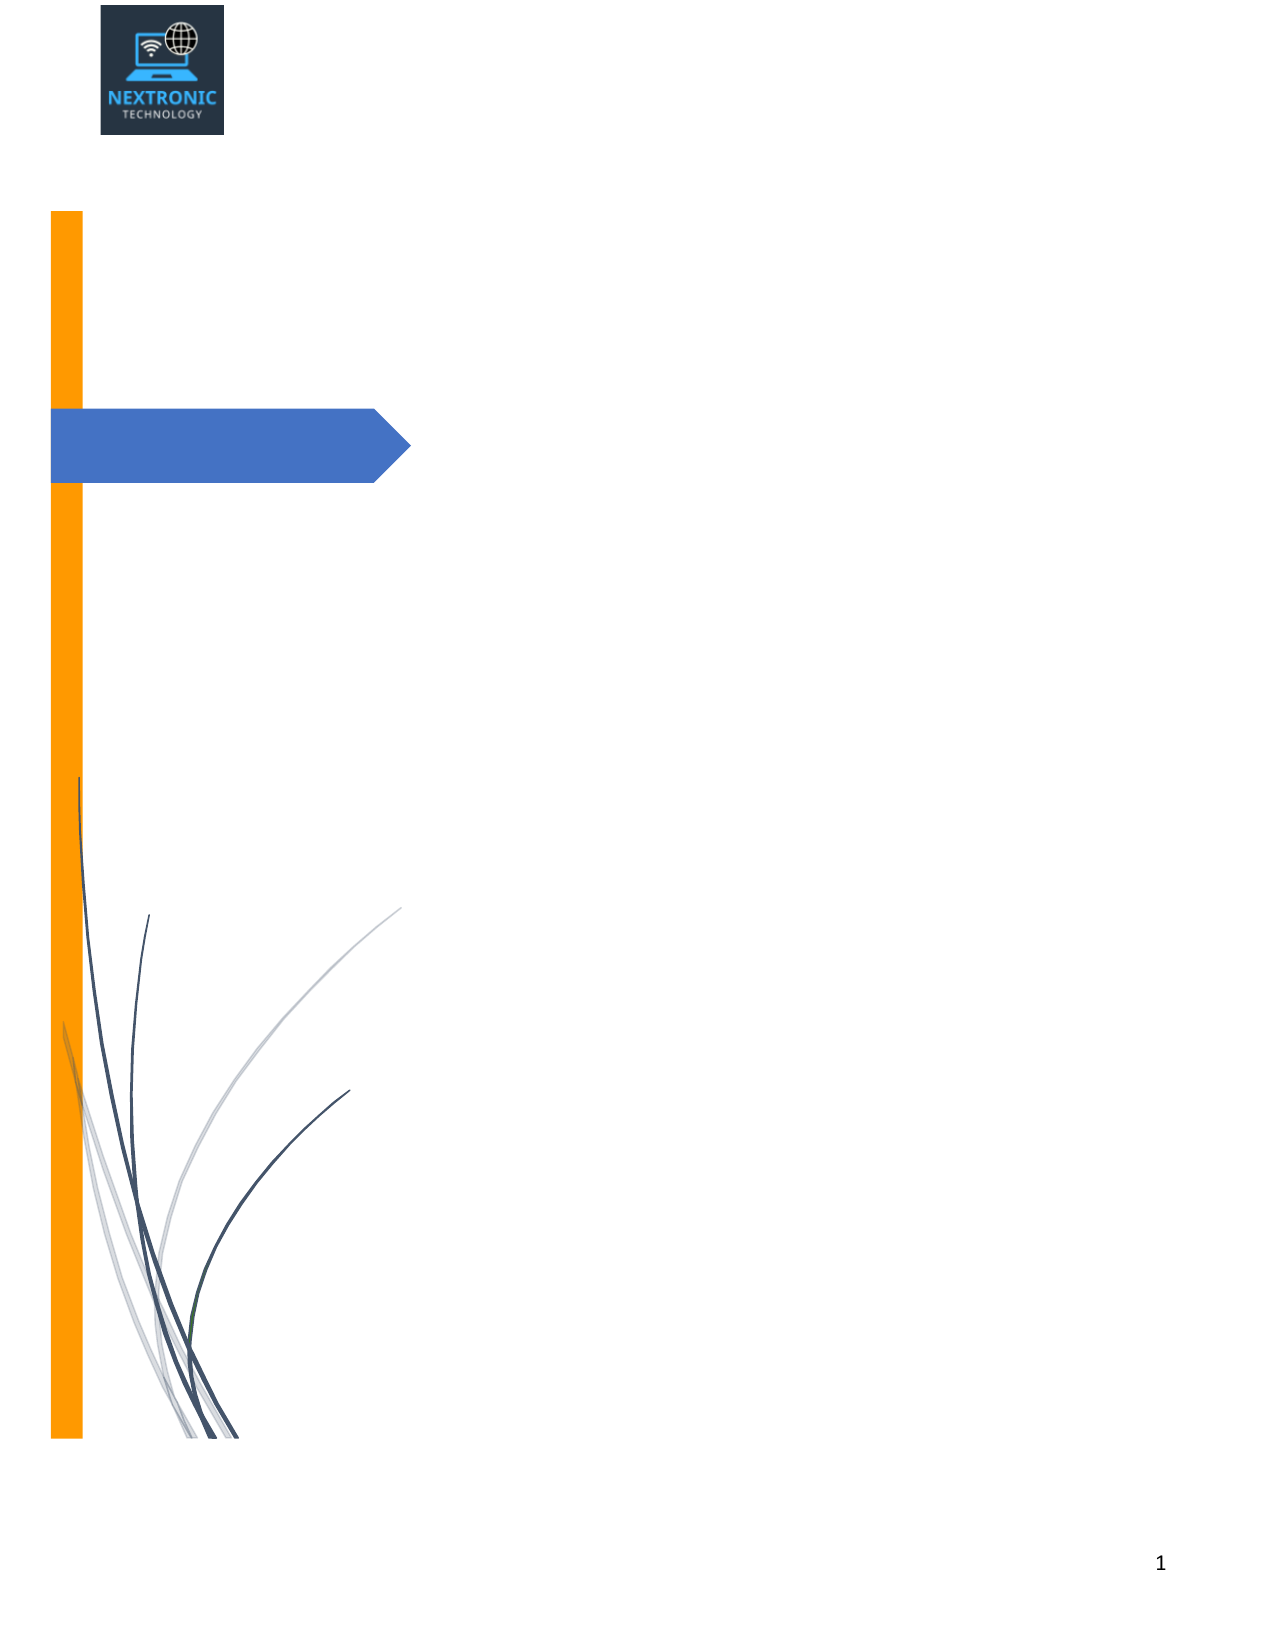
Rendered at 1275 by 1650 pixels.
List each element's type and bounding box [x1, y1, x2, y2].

picture [100, 5, 224, 135]
